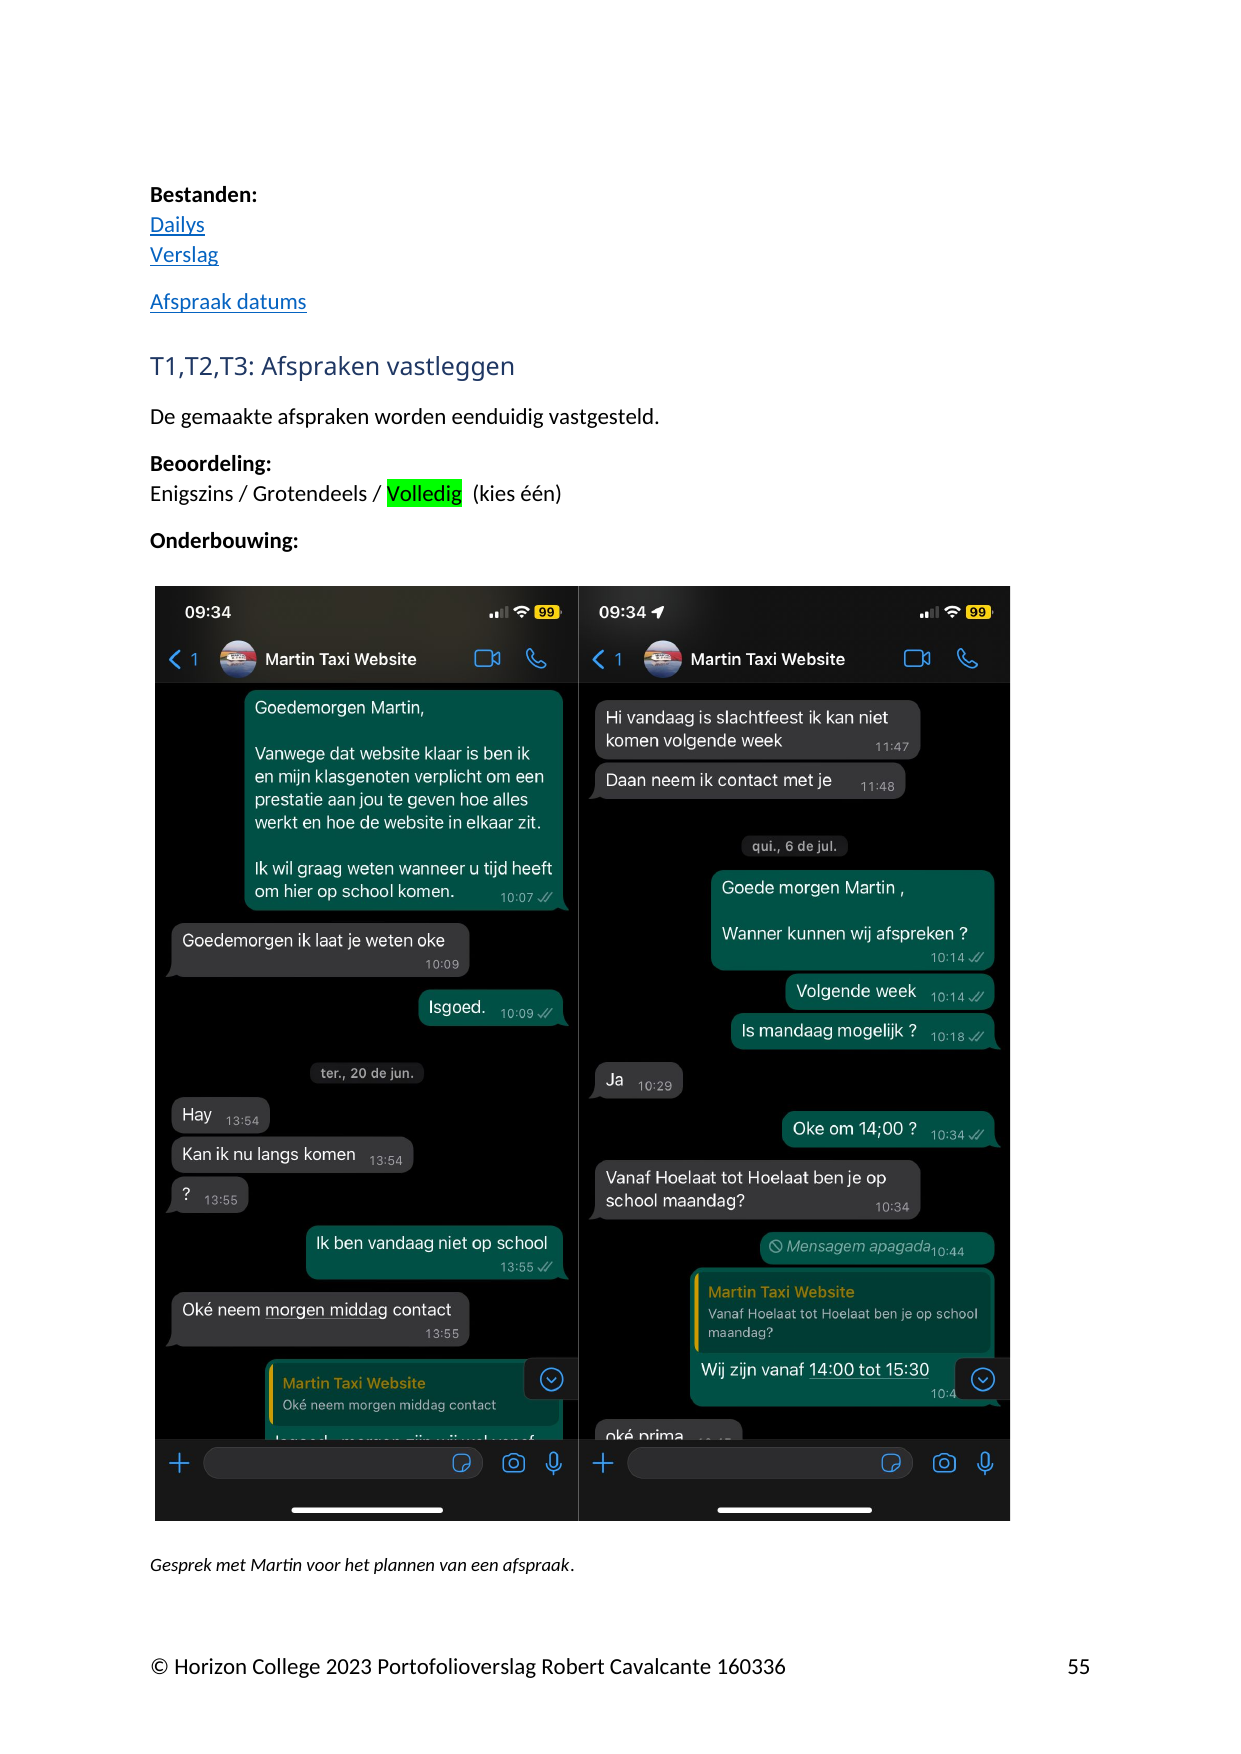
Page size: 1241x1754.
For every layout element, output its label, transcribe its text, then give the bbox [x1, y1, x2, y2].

text Afspraak datums T1,T2,T3: Afspraken vastleggen [150, 287, 1090, 382]
text Onderbouwing: [150, 526, 1090, 554]
text Enigszins / Grotendeels / Volledig (kies één) [150, 479, 387, 507]
text Enigszins / Grotendeels / Volledig (kies één) [462, 479, 1090, 507]
text De gemaakte afspraken worden eenduidig vastgesteld. [150, 402, 1090, 430]
picture [155, 586, 1011, 1521]
text Gesprek met Martin voor het plannen van een afspraak. [150, 1553, 1090, 1576]
text Beoordeling: [150, 449, 1090, 477]
text Bestanden: [150, 180, 1090, 208]
text Dailys Verslag [150, 210, 1090, 269]
